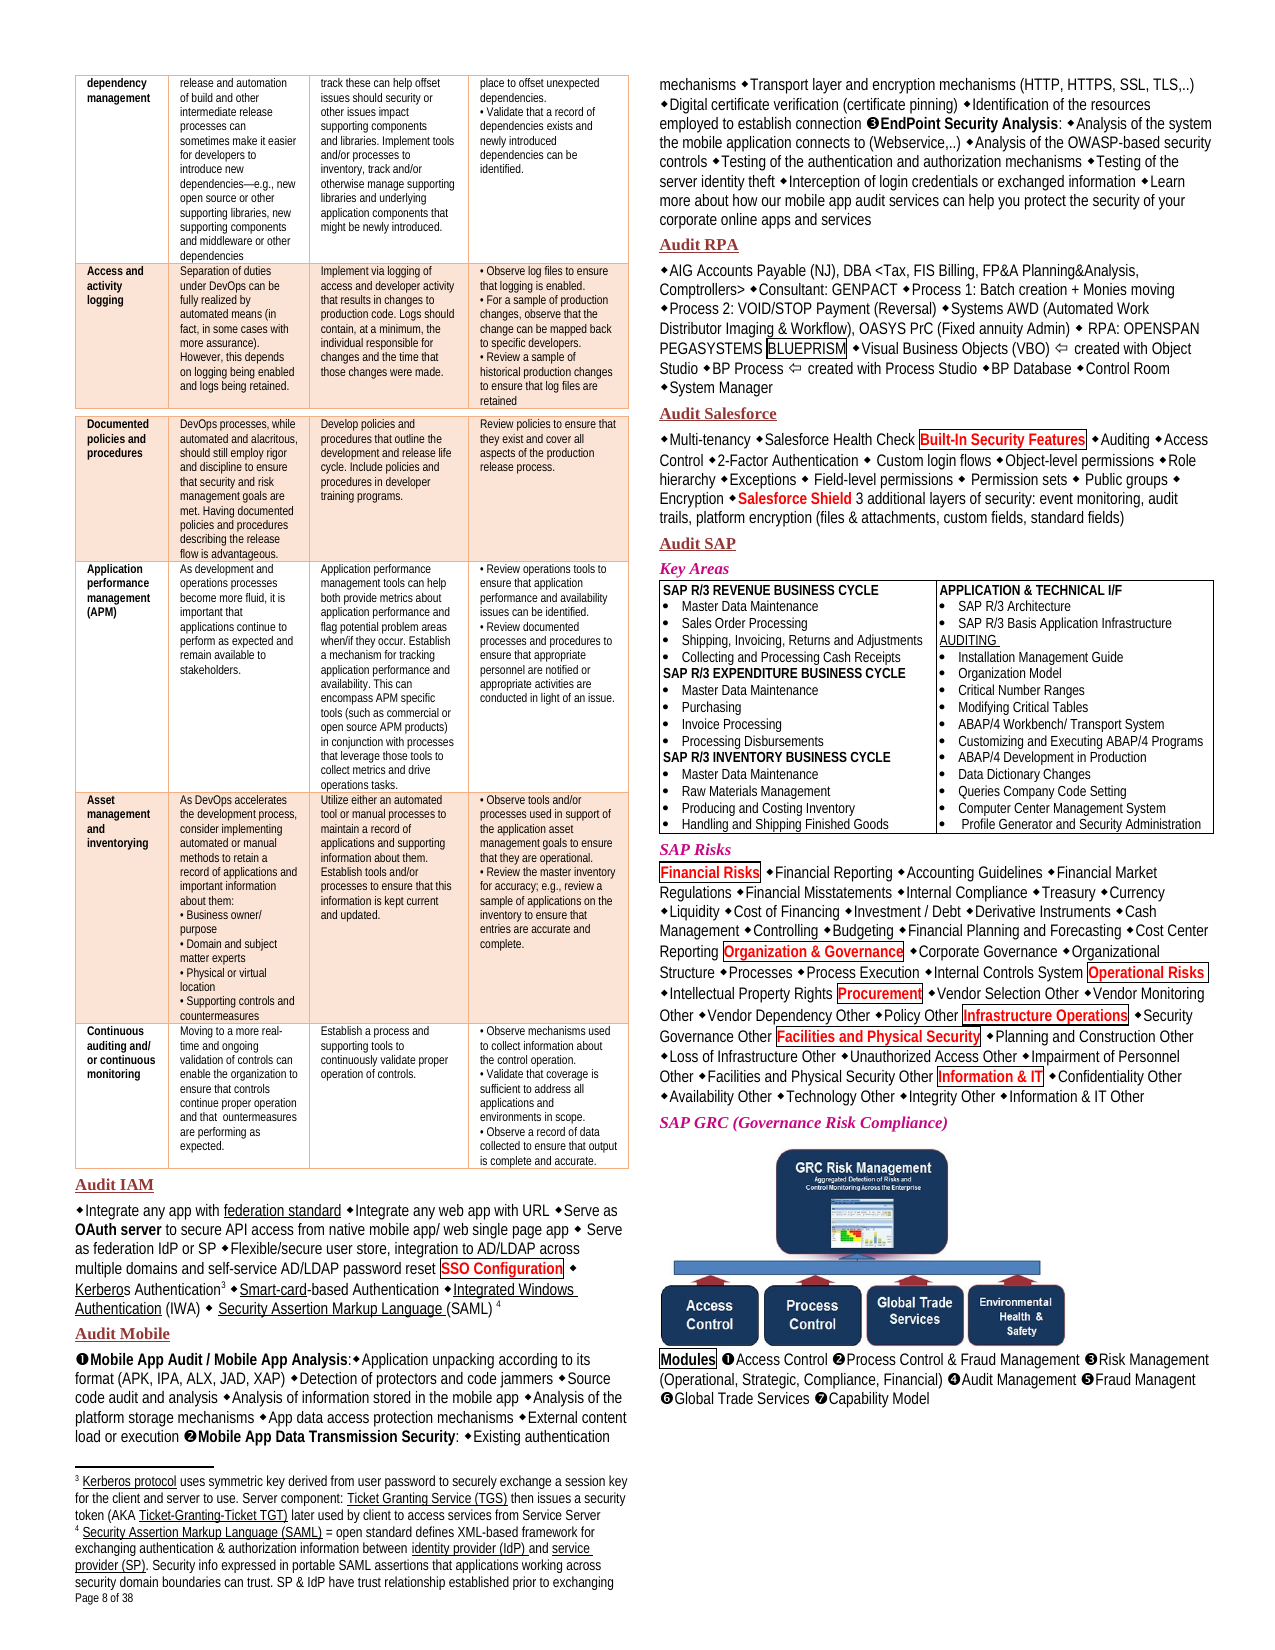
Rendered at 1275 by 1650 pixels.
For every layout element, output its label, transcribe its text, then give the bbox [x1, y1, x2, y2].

table_header Review policies to ensure that they exist and cover all aspects of the production release process. [469, 417, 628, 561]
table_header APPLICATION & TECHNICAL I/F SAP R/3 Architecture SAP R/3 Basis Application Infrastructure AUDITING Installation Management Guide Organization Model Critical Number Ranges Modifying Critical Tables ABAP/4 Workbench/ Transport System Customizing and Executing ABAP/4 Programs ABAP/4 Development in Production Data Dictionary Changes Queries Company Code Setting Computer Center Management System Profile Generator and Security Administration [937, 581, 1213, 833]
table_cell Application performance management tools can help both provide metrics about application performance and flag potential problem areas when/if they occur. Establish a mechanism for tracking application performance and availability. This can encompass APM specific tools (such as commercial or open source APM products) in conjunction with processes that leverage those tools to collect metrics and drive operations tasks. [310, 562, 468, 792]
subtitle Audit SAP [659, 534, 1213, 553]
text Integrate any app with federation standard Integrate any web app with URL Serve as OAuth server to secure API access from native mobile app/ web single page app Serve as federation IdP or SP Flexible/secure user store, integration to AD/LDAP across multiple domains and self-service AD/LDAP password reset SSO Configuration Kerberos Authentication Smart-card-based Authentication Integrated Windows Authentication (IWA) Security Assertion Markup Language (SAML) [75, 1200, 629, 1318]
table_header SAP R/3 REVENUE BUSINESS CYCLE Master Data Maintenance Sales Order Processing Shipping, Invoicing, Returns and Adjustments Collecting and Processing Cash Receipts SAP R/3 EXPENDITURE BUSINESS CYCLE Master Data Maintenance Purchasing Invoice Processing Processing Disbursements SAP R/3 INVENTORY BUSINESS CYCLE Master Data Maintenance Raw Materials Management Producing and Costing Inventory Handling and Shipping Finished Goods [660, 581, 936, 833]
table_cell Separation of duties under DevOps can be fully realized by automated means (in fact, in some cases with more assurance). However, this depends on logging being enabled and logs being retained. [169, 264, 309, 408]
subtitle SAP Risks [659, 840, 1213, 859]
table_cell As DevOps accelerates the development process, consider implementing automated or manual methods to retain a record of applications and important information about them: • Business owner/ purpose • Domain and subject matter experts • Physical or virtual location • Supporting controls and countermeasures [169, 793, 309, 1023]
table_cell Moving to a more real-time and ongoing validation of controls can enable the organization to ensure that controls continue proper operation and that ountermeasures are performing as expected. [169, 1024, 309, 1168]
table_cell Application performance management (APM) [76, 562, 168, 792]
table_cell Software dependency management [76, 76, 168, 263]
text Financial Risks Financial Reporting Accounting Guidelines Financial Market Regulations Financial Misstatements Internal Compliance Treasury Currency Liquidity Cost of Financing Investment / Debt Derivative Instruments Cash Management Controlling Budgeting Financial Planning and Forecasting Cost Center Reporting Organization & Governance Corporate Governance Organizational Structure Processes Process Execution Internal Controls System Operational Risks Intellectual Property Rights Procurement Vendor Selection Other Vendor Monitoring Other Vendor Dependency Other Policy Other Infrastructure Operations Security Governance Other Facilities and Physical Security Planning and Construction Other Loss of Infrastructure Other Unauthorized Access Other Impairment of Personnel Other Facilities and Physical Security Other Information & IT Confidentiality Other Availability Other Technology Other Integrity Other Information & IT Other [659, 861, 1213, 1107]
picture [659, 1134, 1069, 1349]
text Mobile App Audit / Mobile App Analysis:Application unpacking according to its format (APK, IPA, ALX, JAD, XAP) Detection of protectors and code jammers Source code audit and analysis Analysis of information stored in the mobile app Analysis of the platform storage mechanisms App data access protection mechanisms External content load or execution Mobile App Data Transmission Security: Existing authentication mechanisms Transport layer and encryption mechanisms (HTTP, HTTPS, SSL, TLS,..) Digital certificate verification (certificate pinning) Identification of the resources employed to establish connection EndPoint Security Analysis: Analysis of the system the mobile application connects to (Webservice,..) Analysis of the OWASP-based security controls Testing of the authentication and authorization mechanisms Testing of the server identity theft Interception of login credentials or exchanged information Learn more about how our mobile app audit services can help you protect the security of your corporate online apps and services [659, 75, 1213, 229]
table_header Develop policies and procedures that outline the development and release life cycle. Include policies and procedures in developer training programs. [310, 417, 468, 561]
table_cell Implement via logging of access and developer activity that results in changes to production code. Logs should contain, at a minimum, the individual responsible for changes and the time that those changes were made. [310, 264, 468, 408]
table_header DevOps processes, while automated and alacritous, should still employ rigor and discipline to ensure that security and risk management goals are met. Having documented policies and procedures describing the release flow is advantageous. [169, 417, 309, 561]
text AIG Accounts Payable (NJ), DBA <Tax, FIS Billing, FP&A Planning&Analysis, Comptrollers> Consultant: GENPACT Process 1: Batch creation + Monies moving Process 2: VOID/STOP Payment (Reversal) Systems AWD (Automated Work Distributor Imaging & Workflow), OASYS PrC (Fixed annuity Admin) RPA: OPENSPAN PEGASYSTEMS BLUEPRISM Visual Business Objects (VBO) created with Object Studio BP Process created with Process Studio BP Database Control Room System Manager [659, 261, 1213, 397]
subtitle Audit IAM [75, 1175, 629, 1194]
subtitle Audit Salesforce [659, 404, 1213, 423]
table_cell Asset management and inventorying [76, 793, 168, 1023]
subtitle Audit Mobile [75, 1324, 629, 1343]
subtitle SAP GRC (Governance Risk Compliance) [659, 1113, 1213, 1132]
subtitle Audit RPA [659, 235, 1213, 254]
table_cell As development and operations processes become more fluid, it is important that applications continue to perform as expected and remain available to stakeholders. [169, 562, 309, 792]
table_cell Establish a process and supporting tools to continuously validate proper operation of controls. [310, 1024, 468, 1168]
subtitle Key Areas [659, 559, 1213, 578]
table_header Documented policies and procedures [76, 417, 168, 561]
table_cell • Review operations tools to ensure that application performance and availability issues can be identified. • Review documented processes and procedures to ensure that appropriate personnel are notified or appropriate activities are conducted in light of an issue. [469, 562, 628, 792]
table_cell • Observe log files to ensure that logging is enabled. • For a sample of production changes, observe that the change can be mapped back to specific developers. • Review a sample of historical production changes to ensure that log files are retained [469, 264, 628, 408]
table_cell Continuous auditing and/ or continuous monitoring [76, 1024, 168, 1168]
text Modules Access Control Process Control & Fraud Management Risk Management (Operational, Strategic, Compliance, Financial) Audit Management Fraud Managent Global Trade Services Capability Model [659, 1348, 1213, 1408]
text Multi-tenancy Salesforce Health Check Built-In Security Features Auditing Access Control 2-Factor Authentication Custom login flows Object-level permissions Role hierarchy Exceptions Field-level permissions Permission sets Public groups Encryption Salesforce Shield 3 additional layers of security: event monitoring, audit trails, platform encryption (files & attachments, custom fields, standard fields) [659, 429, 1213, 527]
table_cell • Observe mechanisms used to collect information about the control operation. • Validate that coverage is sufficient to address all applications and environments in scope. • Observe a record of data collected to ensure that output is complete and accurate. [469, 1024, 628, 1168]
table_cell Access and activity logging [76, 264, 168, 408]
table_cell • Observe tools and/or processes used in support of the application asset management goals to ensure that they are operational. • Review the master inventory for accuracy; e.g., review a sample of applications on the inventory to ensure that entries are accurate and complete. [469, 793, 628, 1023]
table_cell Utilize either an automated tool or manual processes to maintain a record of applications and supporting information about them. Establish tools and/or processes to ensure that this information is kept current and updated. [310, 793, 468, 1023]
